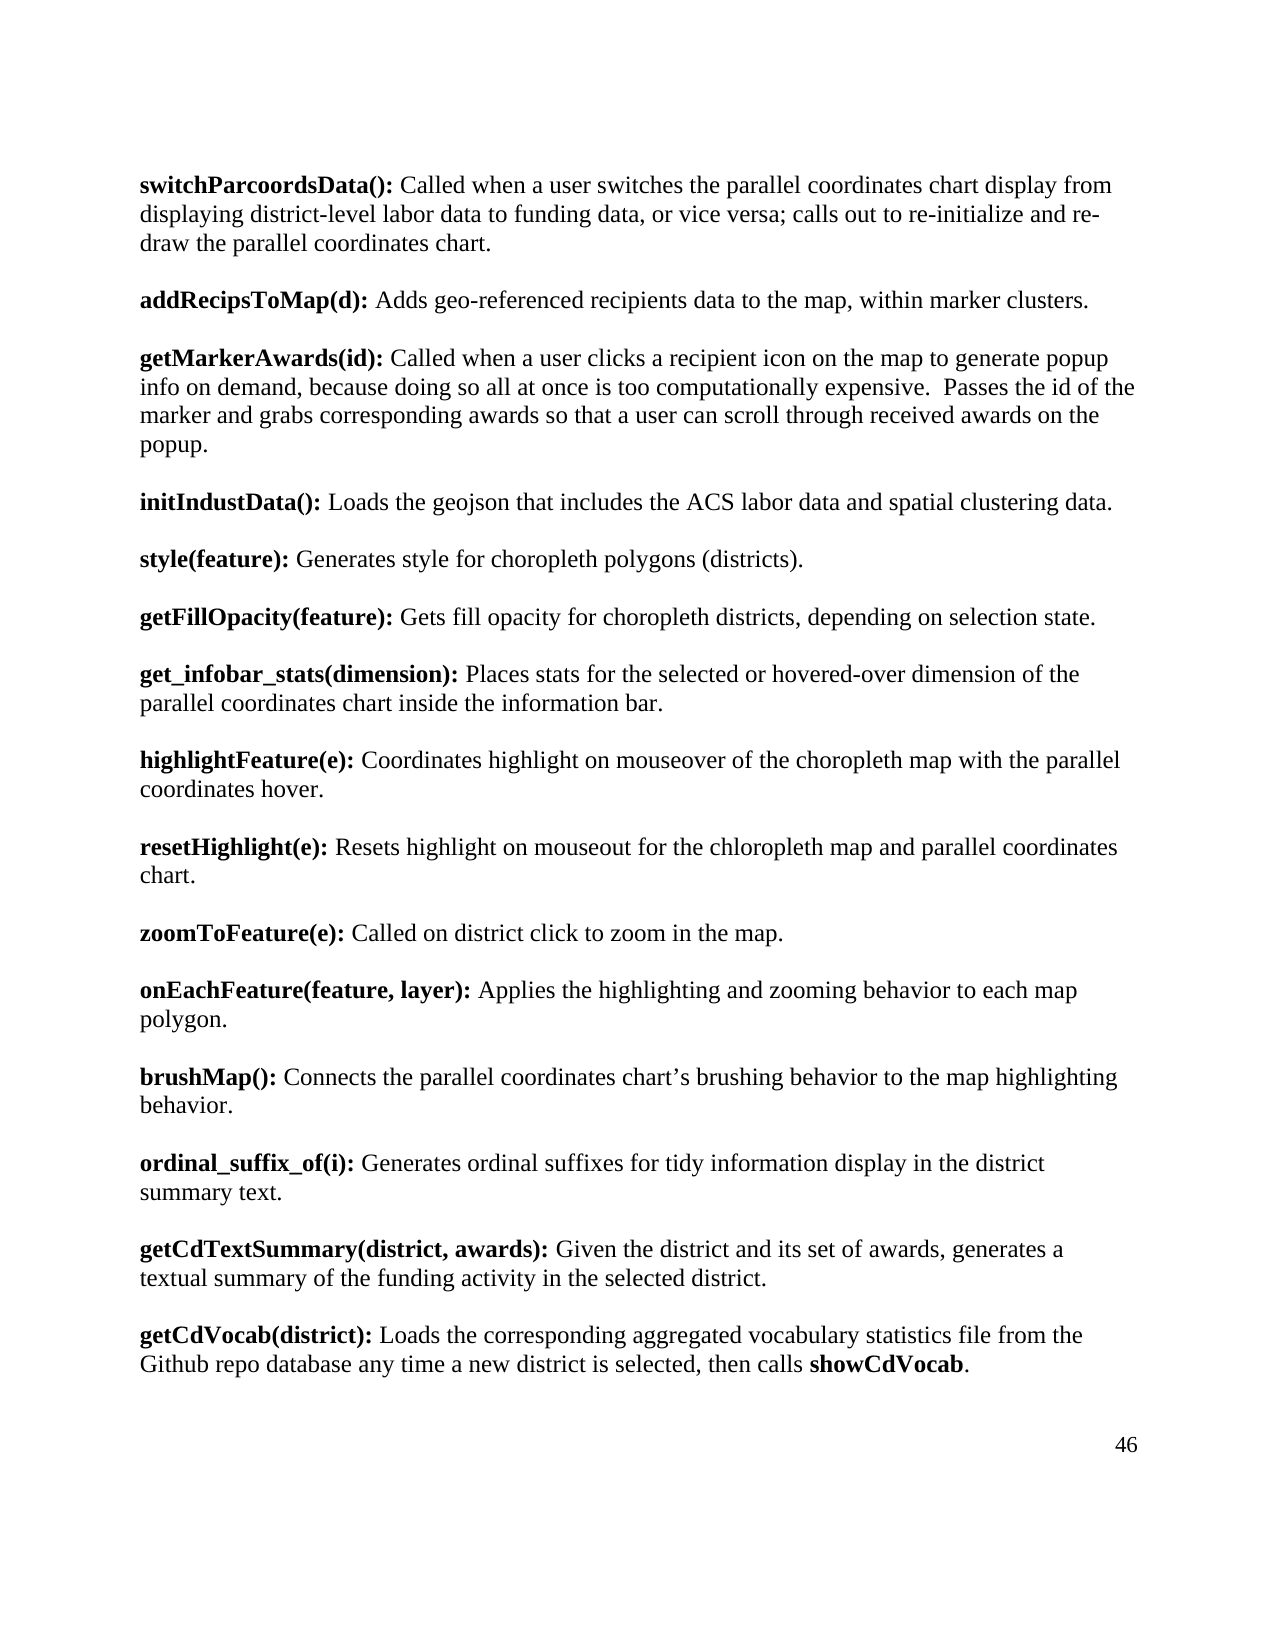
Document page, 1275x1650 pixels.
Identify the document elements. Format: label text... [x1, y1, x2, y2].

text ordinal_suffix_of(i): Generates ordinal suffixes for tidy information display in the district summary text. [139, 1148, 1137, 1205]
text switchParcoordsData(): Called when a user switches the parallel coordinates chart display from displaying district-level labor data to funding data, or vice versa; calls out to re-initialize and re-draw the parallel coordinates chart. [139, 170, 1137, 257]
text zoomToFeature(e): Called on district click to zoom in the map. [139, 918, 1137, 947]
text style(feature): Generates style for choropleth polygons (districts). [139, 544, 1137, 573]
text getCdTextSummary(district, awards): Given the district and its set of awards, generates a textual summary of the funding activity in the selected district. [139, 1234, 1137, 1292]
text addRecipsToMap(d): Adds geo-referenced recipients data to the map, within marker clusters. [139, 285, 1137, 314]
text get_infobar_stats(dimension): Places stats for the selected or hovered-over dimension of the parallel coordinates chart inside the information bar. [139, 659, 1137, 717]
text getFillOpacity(feature): Gets fill opacity for choropleth districts, depending on selection state. [139, 602, 1137, 630]
text resetHighlight(e): Resets highlight on mouseout for the chloropleth map and parallel coordinates chart. [139, 832, 1137, 889]
text highlightFeature(e): Coordinates highlight on mouseover of the choropleth map with the parallel coordinates hover. [139, 745, 1137, 803]
text getMarkerAwards(id): Called when a user clicks a recipient icon on the map to generate popup info on demand, because doing so all at once is too computationally expensive. Passes the id of the marker and grabs corresponding awards so that a user can scroll through received awards on the popup. [139, 343, 1137, 458]
text getCdVocab(district): Loads the corresponding aggregated vocabulary statistics file from the Github repo database any time a new district is selected, then calls showCdVocab. [139, 1320, 1137, 1378]
text initIndustData(): Loads the geojson that includes the ACS labor data and spatial clustering data. [139, 487, 1137, 515]
text brushMap(): Connects the parallel coordinates chart’s brushing behavior to the map highlighting behavior. [139, 1062, 1137, 1119]
text onEachFeature(feature, layer): Applies the highlighting and zooming behavior to each map polygon. [139, 975, 1137, 1033]
